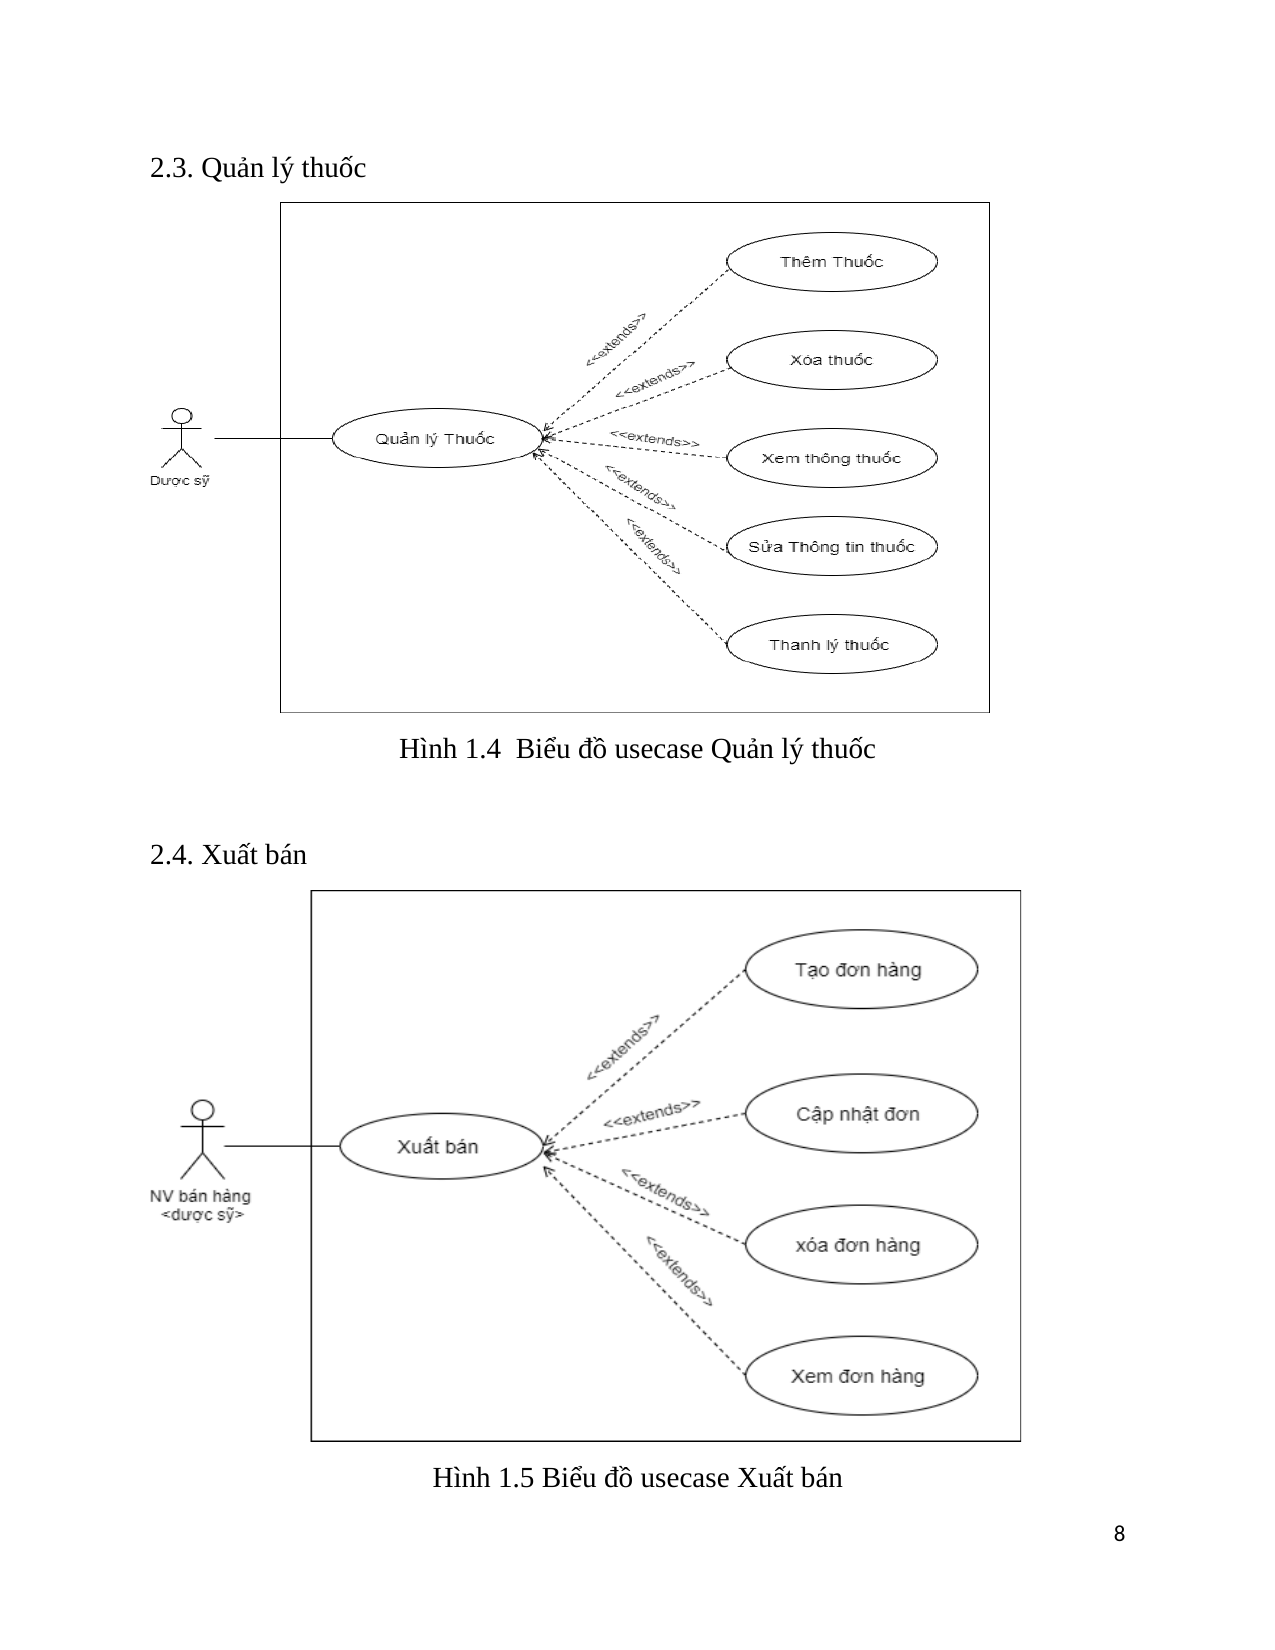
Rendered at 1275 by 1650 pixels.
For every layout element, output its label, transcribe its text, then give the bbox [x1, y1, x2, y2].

text 2.3. Quản lý thuốc [150, 150, 1125, 183]
picture [150, 890, 1022, 1442]
text 2.4. Xuất bán [150, 837, 1125, 871]
picture [150, 202, 990, 713]
text Hình 1.5 Biểu đồ usecase Xuất bán [150, 1460, 1125, 1494]
text Hình 1.4 Biểu đồ usecase Quản lý thuốc [150, 732, 1125, 765]
